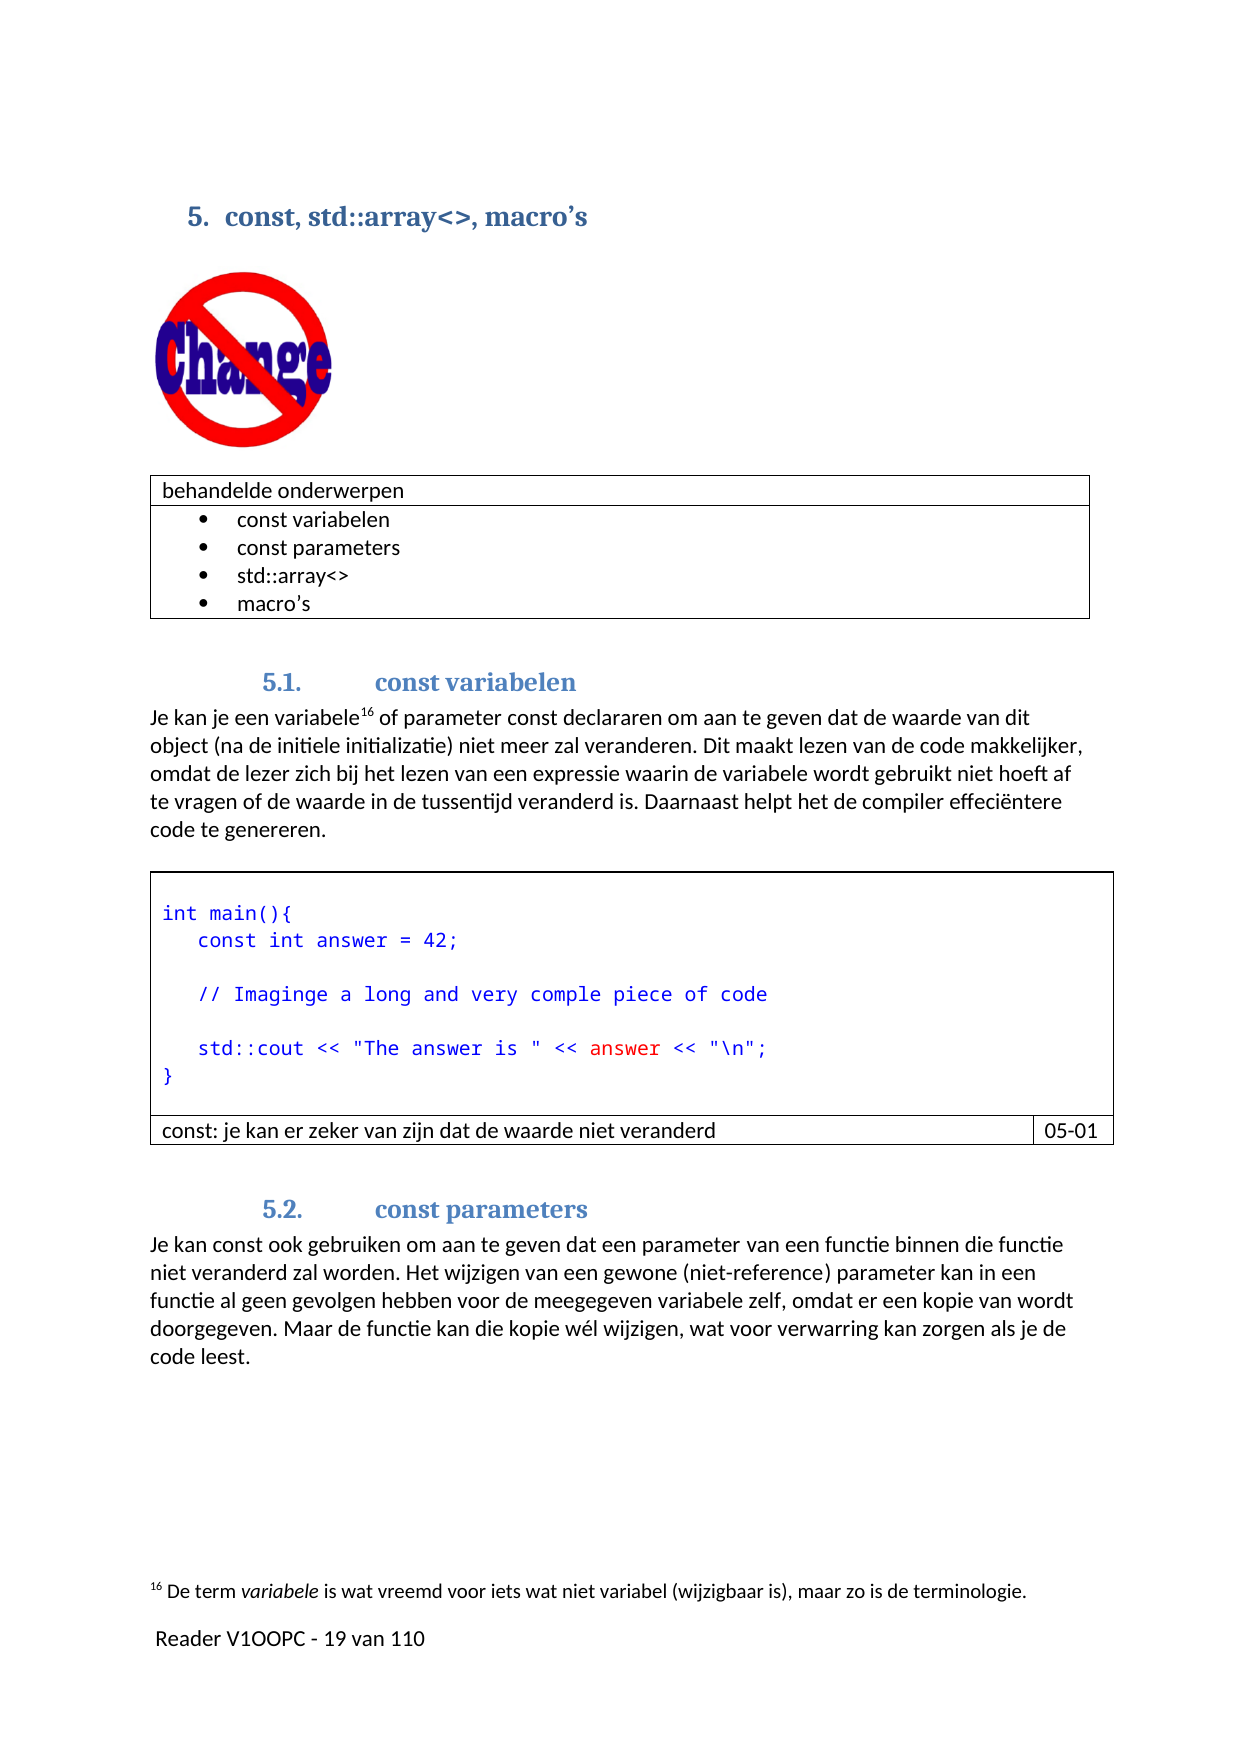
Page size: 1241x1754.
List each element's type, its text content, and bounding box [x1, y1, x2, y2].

subtitle const variabelen [262, 667, 1090, 699]
subtitle const, std::array<>, macro’s [187, 200, 1090, 233]
table_header int main(){ const int answer = 42; // Imaginge a long and very comple piece of code std::cout << "The answer is " << answer << "\n"; } [151, 873, 1113, 1115]
table_cell 05-01 [1034, 1116, 1113, 1144]
picture [150, 266, 334, 451]
text Je kan const ook gebruiken om aan te geven dat een parameter van een functie binnen die functie niet veranderd zal worden. Het wijzigen van een gewone (niet-reference) parameter kan in een functie al geen gevolgen hebben voor de meegegeven variabele zelf, omdat er een kopie van wordt doorgegeven. Maar de functie kan die kopie wél wijzigen, wat voor verwarring kan zorgen als je de code leest. [150, 1230, 1090, 1370]
table_cell const: je kan er zeker van zijn dat de waarde niet veranderd [151, 1116, 1033, 1144]
table_cell const variabelen const parameters std::array<> macro’s [151, 506, 1089, 618]
subtitle const parameters [262, 1194, 1090, 1225]
table_header behandelde onderwerpen [151, 476, 1089, 504]
text Je kan je een variabele of parameter const declararen om aan te geven dat de waarde van dit object (na de initiele initializatie) niet meer zal veranderen. Dit maakt lezen van de code makkelijker, omdat de lezer zich bij het lezen van een expressie waarin de variabele wordt gebruikt niet hoeft af te vragen of de waarde in de tussentijd veranderd is. Daarnaast helpt het de compiler effeciëntere code te genereren. [150, 703, 1090, 843]
